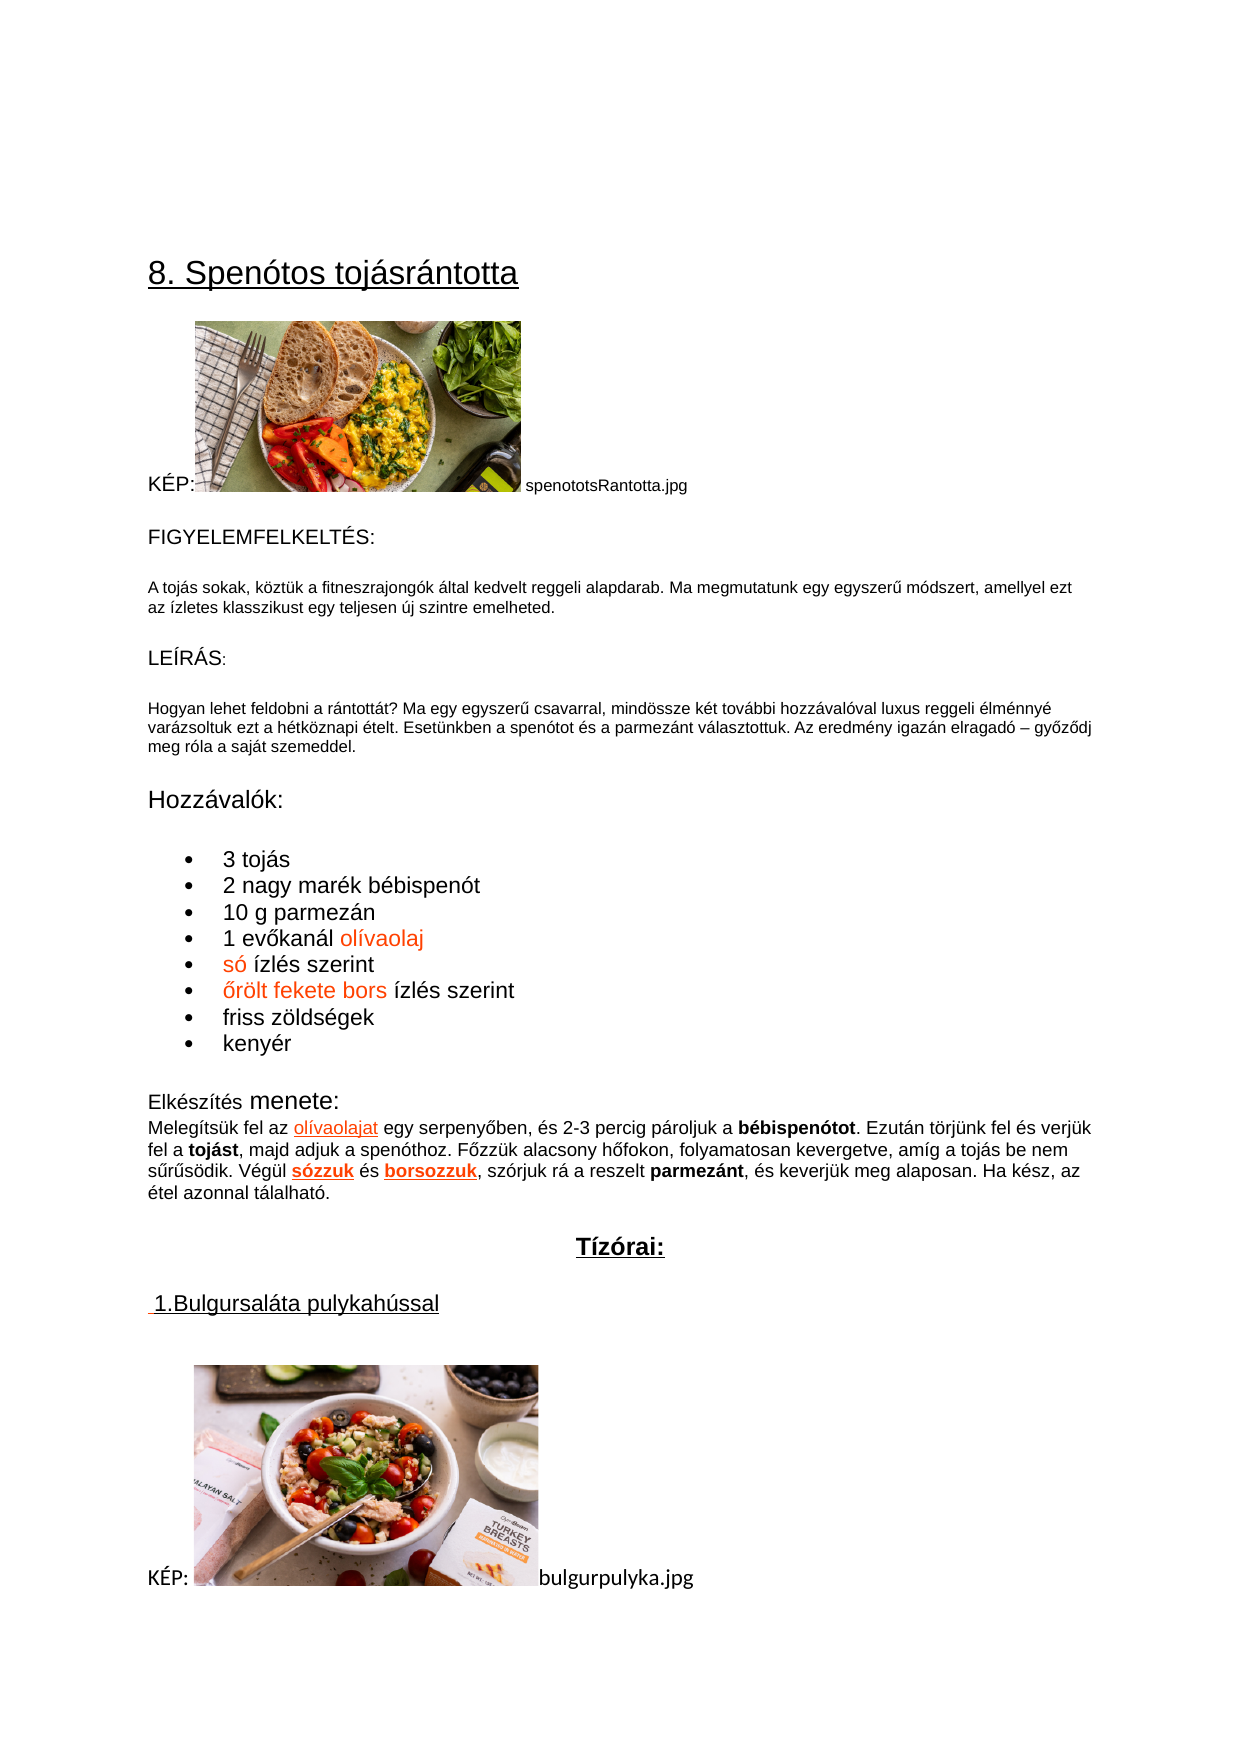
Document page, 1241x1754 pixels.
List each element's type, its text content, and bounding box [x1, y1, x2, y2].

list só ízlés szerint [185, 951, 1093, 977]
list 2 nagy marék bébispenót [185, 872, 1093, 898]
picture [193, 1365, 539, 1586]
list 3 tojás [185, 846, 1093, 872]
subtitle 1.Bulgursaláta pulykahússal [148, 1290, 1093, 1316]
subtitle Hozzávalók: [148, 786, 1093, 814]
list kenyér [185, 1030, 1093, 1057]
subtitle leírás: [148, 646, 1093, 670]
list friss zöldségek [185, 1004, 1093, 1030]
list 1 evőkanál olívaolaj [185, 925, 1093, 951]
subtitle Figyelemfelkeltés: [148, 525, 1093, 549]
subtitle Hogyan lehet feldobni a rántottát? Ma egy egyszerű csavarral, mindössze két további hozzávalóval luxus reggeli élménnyé varázsoltuk ezt a hétköznapi ételt. Esetünkben a spenótot és a parmezánt választottuk. Az eredmény igazán elragadó – győződj meg róla a saját szemeddel. [356, 699, 1093, 756]
text Melegítsük fel az olívaolajat egy serpenyőben, és 2-3 percig pároljuk a bébispenótot. Ezután törjünk fel és verjük fel a tojást, majd adjuk a spenóthoz. Főzzük alacsony hőfokon, folyamatosan kevergetve, amíg a tojás be nem sűrűsödik. Végül sózzuk és borsozzuk, szórjuk rá a reszelt parmezánt, és keverjük meg alaposan. Ha kész, az étel azonnal tálalható. [148, 1117, 1093, 1203]
subtitle A tojás sokak, köztük a fitneszrajongók által kedvelt reggeli alapdarab. Ma megmutatunk egy egyszerű módszert, amellyel ezt az ízletes klasszikust egy teljesen új szintre emelheted. [148, 578, 1093, 617]
list 10 g parmezán [185, 898, 1093, 925]
picture [195, 321, 521, 492]
text Tízórai: [148, 1232, 1093, 1261]
subtitle 8. Spenótos tojásrántotta [148, 196, 1093, 292]
list őrölt fekete bors ízlés szerint [185, 977, 1093, 1004]
subtitle Elkészítés menete: [148, 1086, 1093, 1114]
